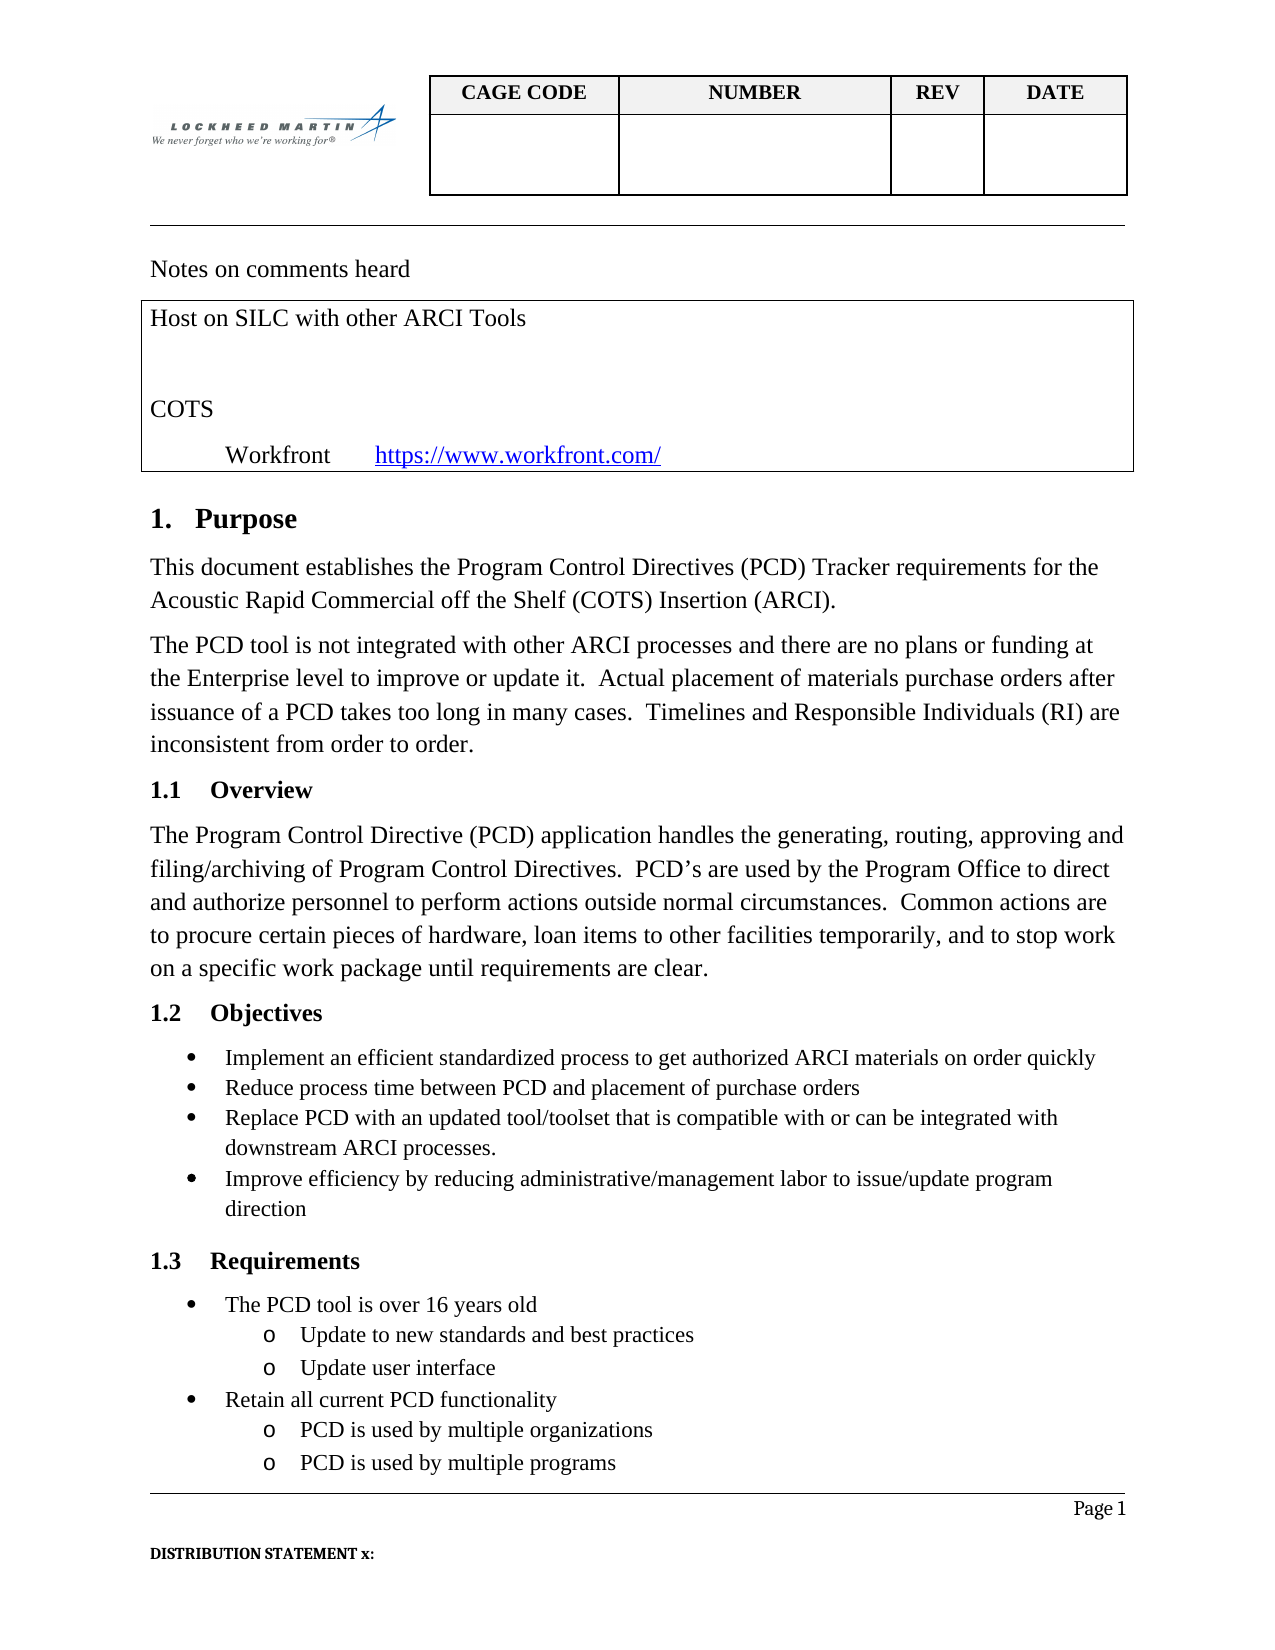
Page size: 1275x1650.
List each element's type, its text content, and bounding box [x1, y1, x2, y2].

list Update to new standards and best practices [262, 1322, 1125, 1350]
subtitle Requirements [150, 1246, 1125, 1274]
text Notes on comments heard [150, 254, 1125, 283]
list Improve efficiency by reducing administrative/management labor to issue/update program direction [187, 1164, 1125, 1221]
list Retain all current PCD functionality [187, 1386, 1125, 1413]
subtitle Purpose [150, 501, 1125, 534]
text Workfront https://www.workfront.com/ [142, 437, 1133, 471]
text Host on SILC with other ARCI Tools [142, 301, 1133, 332]
list Replace PCD with an updated tool/toolset that is compatible with or can be integrated with downstream ARCI processes. [187, 1104, 1125, 1161]
text The Program Control Directive (PCD) application handles the generating, routing, approving and filing/archiving of Program Control Directives. PCD’s are used by the Program Office to direct and authorize personnel to perform actions outside normal circumstances. Common actions are to procure certain pieces of hardware, loan items to other facilities temporarily, and to stop work on a specific work package until requirements are clear. [150, 821, 1125, 981]
list The PCD tool is over 16 years old [187, 1291, 1125, 1318]
list PCD is used by multiple programs [262, 1449, 1125, 1477]
text The PCD tool is not integrated with other ARCI processes and there are no plans or funding at the Enterprise level to improve or update it. Actual placement of materials purchase orders after issuance of a PCD takes too long in many cases. Timelines and Responsible Individuals (RI) are inconsistent from order to order. [150, 631, 1125, 758]
text This document establishes the Program Control Directives (PCD) Tracker requirements for the Acoustic Rapid Commercial off the Shelf (COTS) Insertion (ARCI). [150, 552, 1125, 614]
list Update user interface [262, 1354, 1125, 1382]
text COTS [142, 391, 1133, 423]
picture [152, 104, 397, 146]
list PCD is used by multiple organizations [262, 1417, 1125, 1445]
list Implement an efficient standardized process to get authorized ARCI materials on order quickly [187, 1044, 1125, 1070]
list Reduce process time between PCD and placement of purchase orders [187, 1074, 1125, 1100]
subtitle Objectives [150, 998, 1125, 1027]
subtitle Overview [150, 775, 1125, 804]
